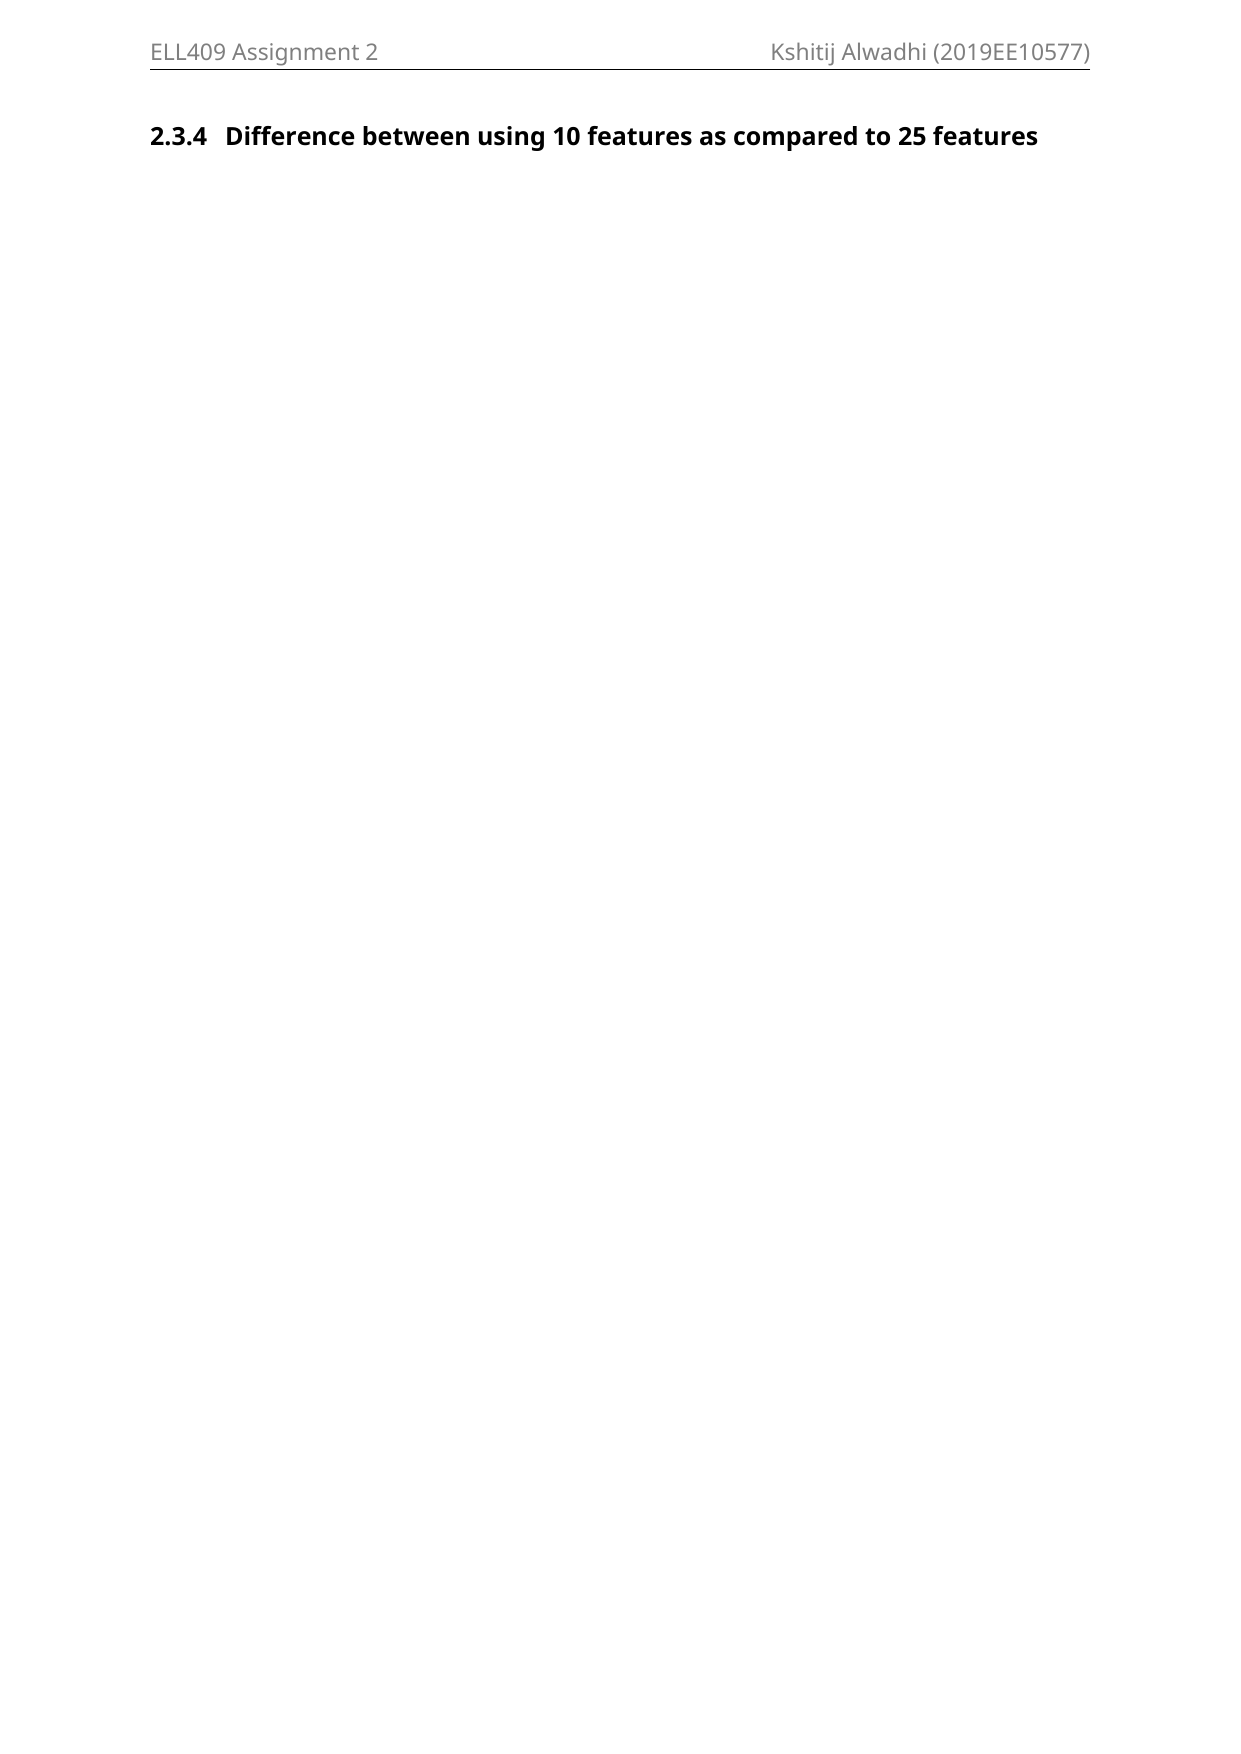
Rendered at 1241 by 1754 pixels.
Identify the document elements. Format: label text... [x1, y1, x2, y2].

list Difference between using 10 features as compared to 25 features [150, 118, 1090, 152]
